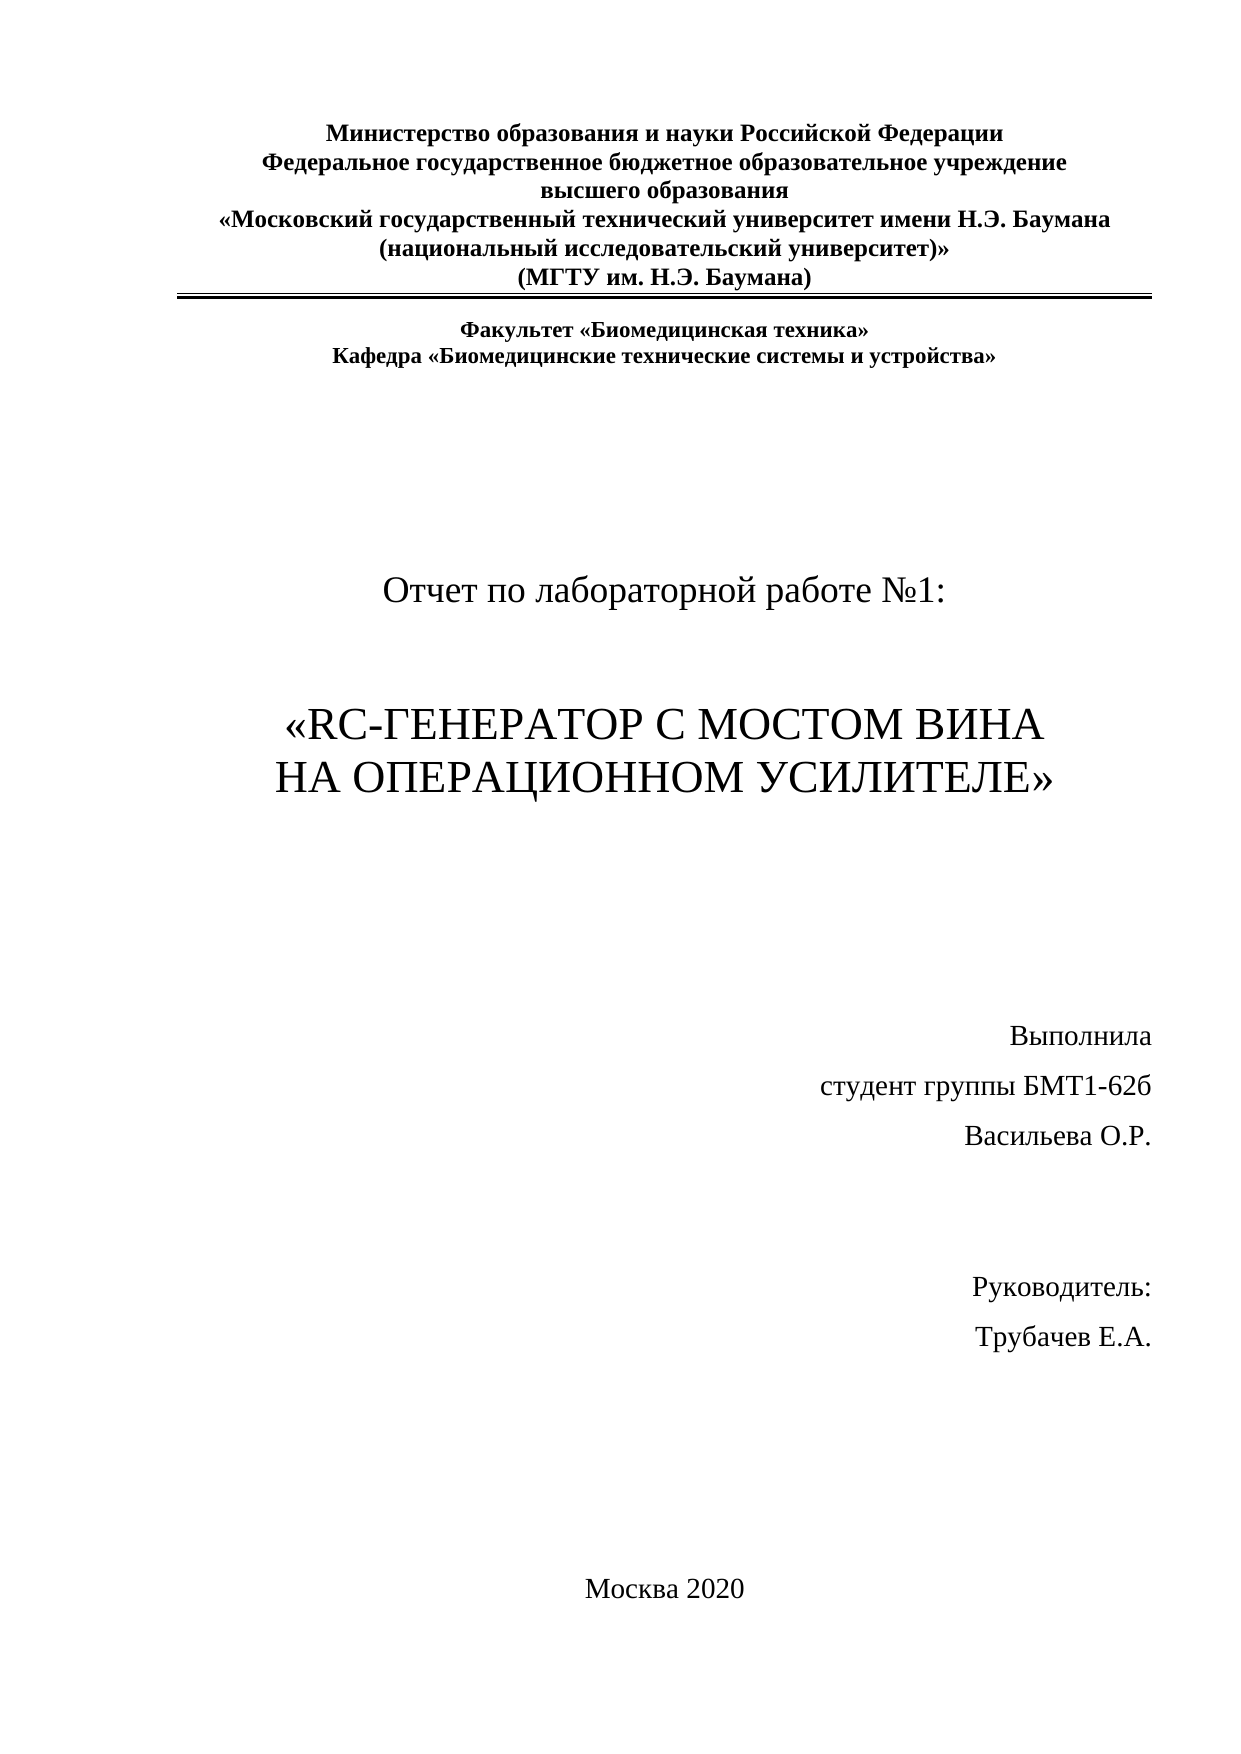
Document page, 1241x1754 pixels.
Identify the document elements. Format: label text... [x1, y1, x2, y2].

text Руководитель: [177, 1269, 1152, 1303]
text (МГТУ им. Н.Э. Баумана) [177, 262, 1152, 293]
text высшего образования [177, 176, 1152, 204]
text «Московский государственный технический университет имени Н.Э. Баумана [177, 204, 1152, 233]
text студент группы БМТ1-62б [177, 1068, 1152, 1102]
text Выполнила [177, 1018, 1152, 1051]
text Факультет «Биомедицинская техника» [177, 316, 1152, 342]
text «RC-ГЕНЕРАТОР С МОСТОМ ВИНА [177, 697, 1152, 749]
text Москва 2020 [177, 1571, 1152, 1605]
text НА ОПЕРАЦИОННОМ УСИЛИТЕЛЕ» [177, 749, 1152, 802]
text Трубачев Е.А. [177, 1319, 1152, 1353]
text Министерство образования и науки Российской Федерации [177, 118, 1152, 147]
text Федеральное государственное бюджетное образовательное учреждение [177, 147, 1152, 176]
text (национальный исследовательский университет)» [177, 233, 1152, 262]
text Отчет по лабораторной работе №1: [177, 567, 1152, 610]
text Васильева О.Р. [177, 1118, 1152, 1152]
text Кафедра «Биомедицинские технические системы и устройства» [177, 342, 1152, 368]
